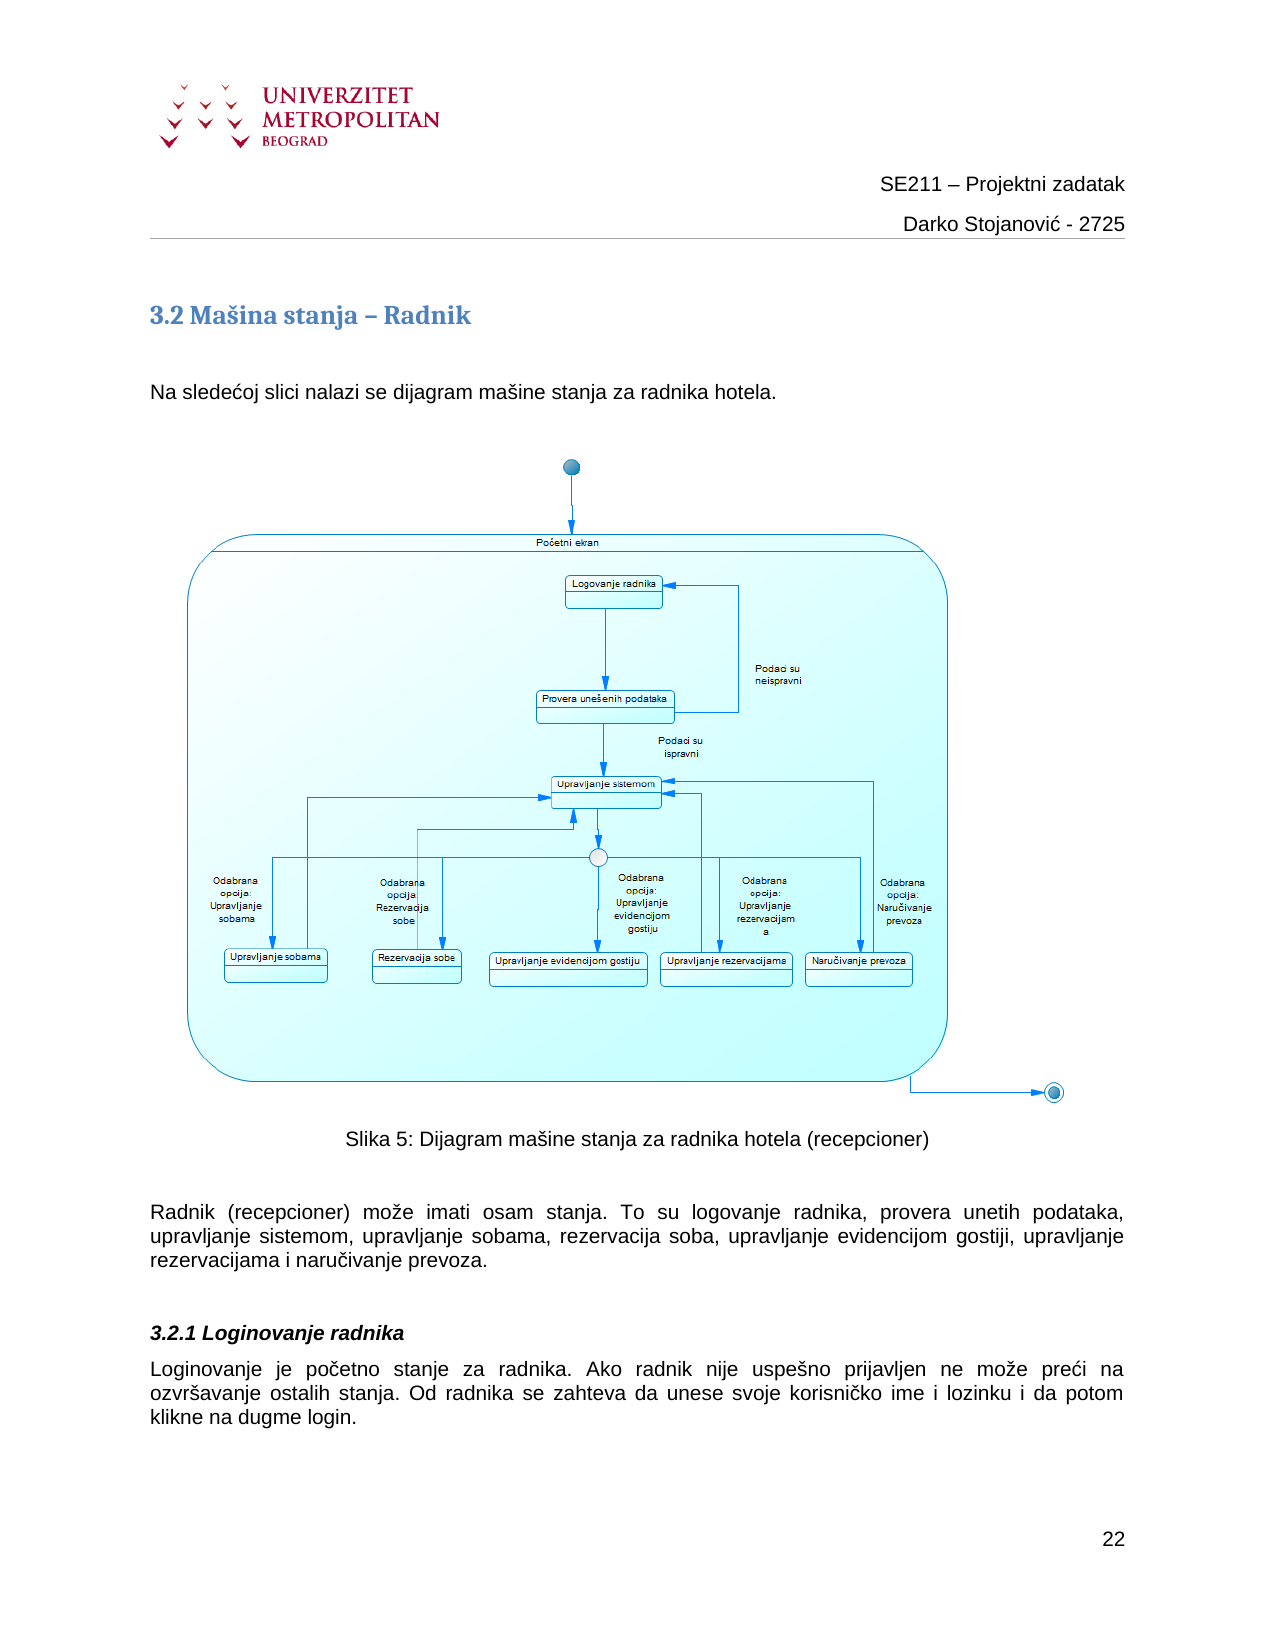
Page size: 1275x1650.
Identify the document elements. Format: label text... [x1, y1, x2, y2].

picture [150, 75, 449, 156]
text Na sledećoj slici nalazi se dijagram mašine stanja za radnika hotela. [150, 380, 1125, 404]
text Radnik (recepcioner) može imati osam stanja. To su logovanje radnika, provera unetih podataka, upravljanje sistemom, upravljanje sobama, rezervacija soba, upravljanje evidencijom gostiji, upravljanje rezervacijama i naručivanje prevoza. [150, 1199, 1125, 1271]
subtitle 3.2 Mašina stanja – Radnik [150, 300, 1125, 331]
text Loginovanje je početno stanje za radnika. Ako radnik nije uspešno prijavljen ne može preći na ozvršavanje ostalih stanja. Od radnika se zahteva da unese svoje korisničko ime i lozinku i da potom klikne na dugme login. [150, 1357, 1125, 1429]
text Slika 5: Dijagram mašine stanja za radnika hotela (recepcioner) [150, 1127, 1125, 1151]
picture [150, 452, 1153, 1114]
text 3.2.1 Loginovanje radnika [150, 1320, 1125, 1344]
